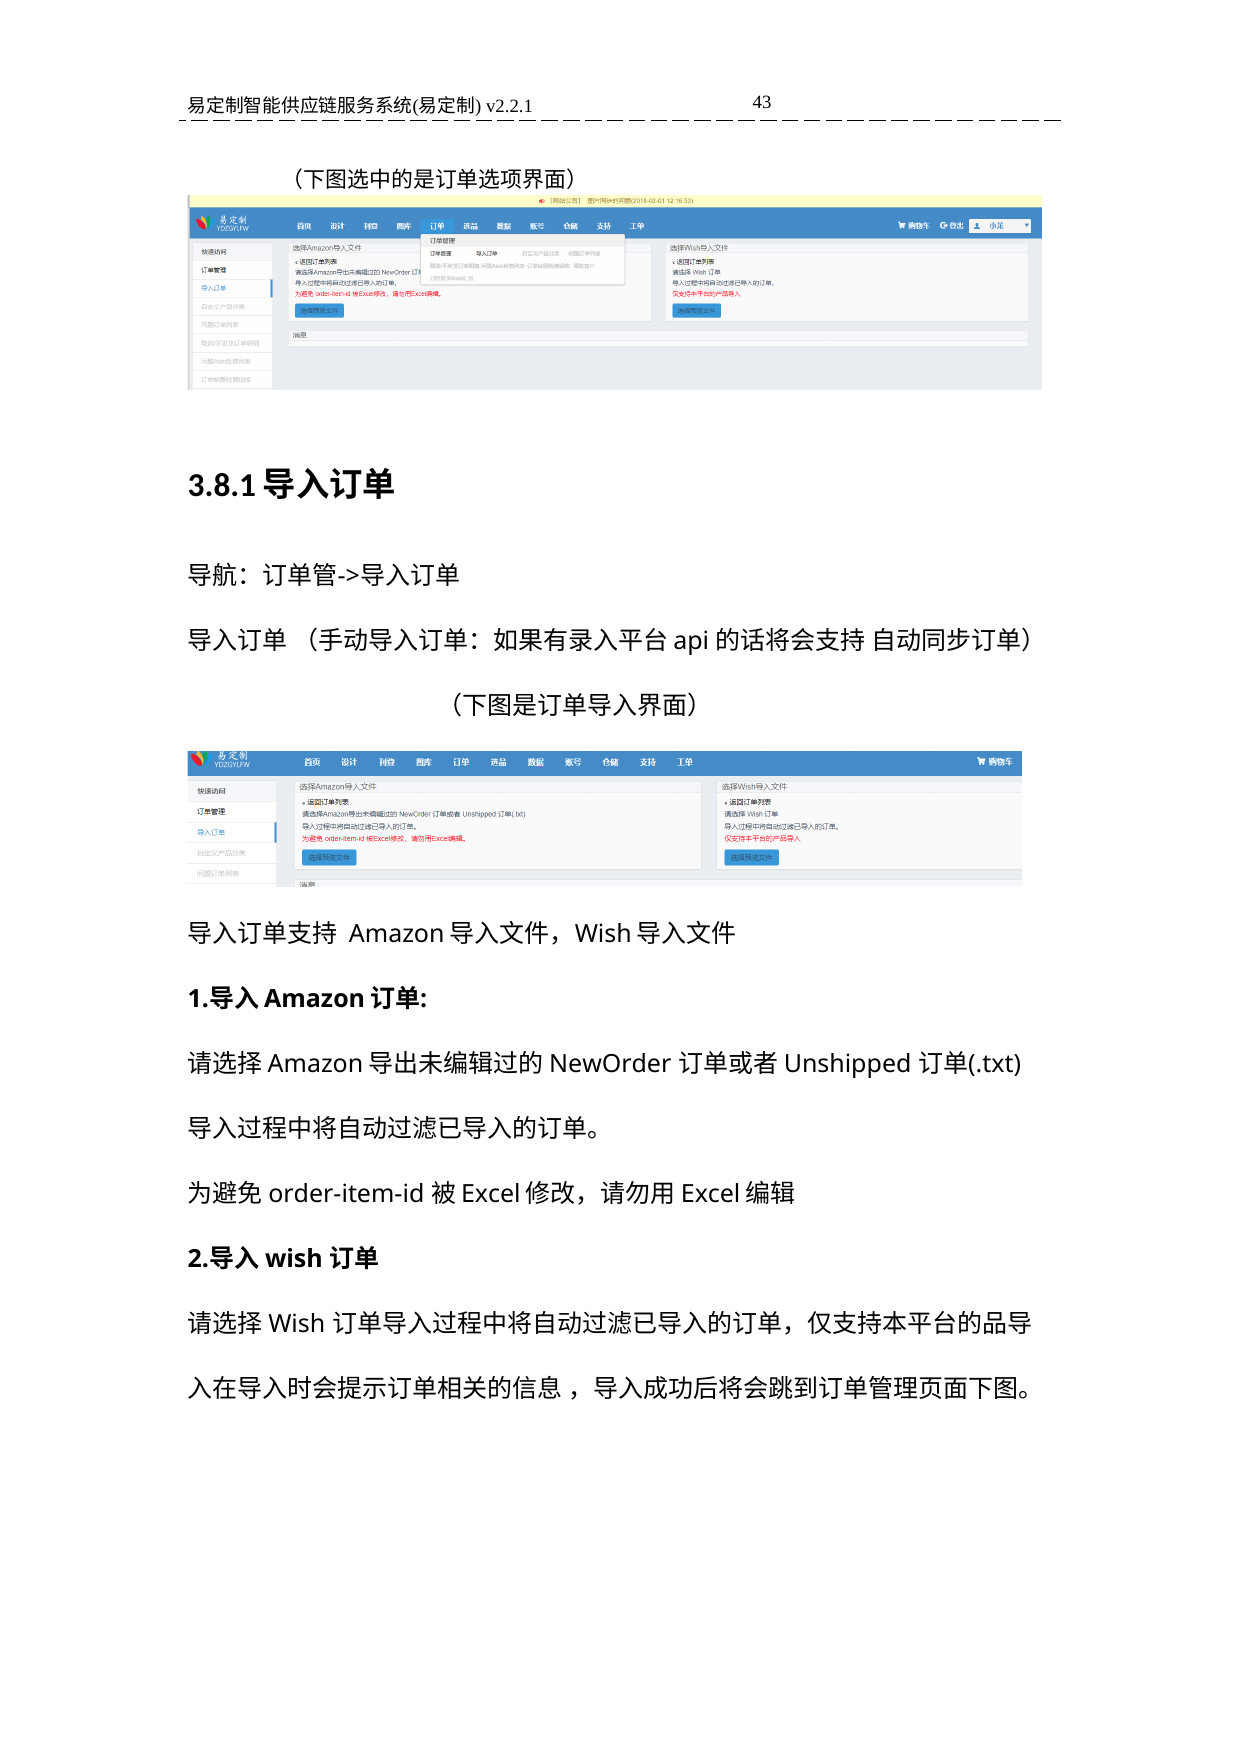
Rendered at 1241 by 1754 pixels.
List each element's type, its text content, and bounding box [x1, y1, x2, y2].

picture [187, 751, 1022, 887]
list 2.导入 wish 订单 [187, 1224, 1053, 1289]
list 导入过程中将自动过滤已导入的订单。 [187, 1094, 1053, 1159]
list 导入订单 （手动导入订单：如果有录入平台api 的话将会支持 自动同步订单） [187, 606, 1053, 671]
list （下图是订单导入界面） [187, 671, 1053, 736]
picture [187, 195, 1042, 390]
list 请选择 Wish 订单导入过程中将自动过滤已导入的订单，仅支持本平台的品导入在导入时会提示订单相关的信息 ，导入成功后将会跳到订单管理页面下图。 [187, 1289, 1053, 1419]
list 导航：订单管->导入订单 [187, 541, 1053, 606]
list 为避免 order-item-id 被Excel修改，请勿用Excel编辑 [187, 1159, 1053, 1224]
text （下图选中的是订单选项界面） [187, 162, 1053, 194]
list 1.导入Amazon订单: [187, 964, 1053, 1029]
list 导入订单支持 Amazon导入文件，Wish导入文件 [187, 899, 1053, 964]
subtitle 3.8.1导入订单 [187, 449, 1053, 514]
list 请选择Amazon导出未编辑过的 NewOrder 订单或者 Unshipped 订单(.txt) [187, 1029, 1053, 1094]
